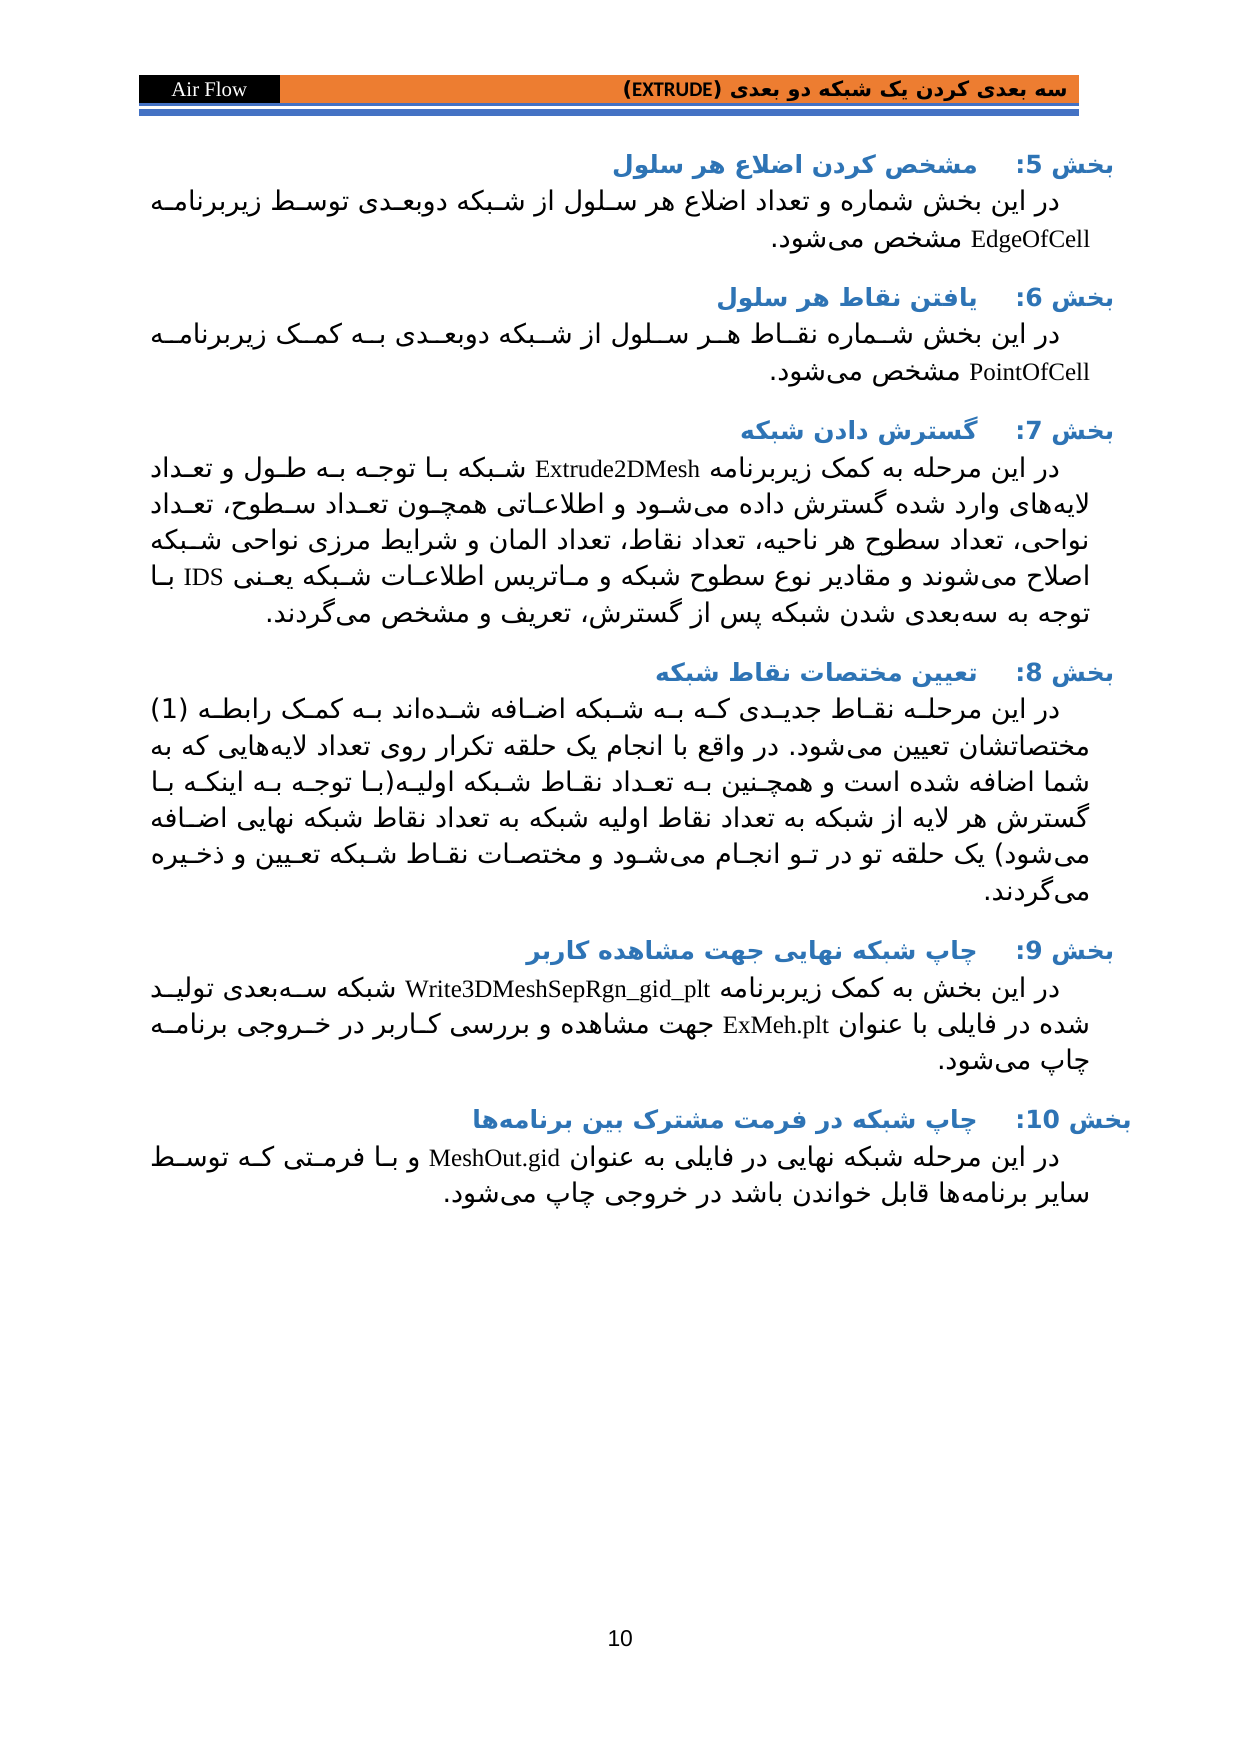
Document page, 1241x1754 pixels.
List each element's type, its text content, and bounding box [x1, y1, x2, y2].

text مشخص کردن اضلاع هر سلول [150, 150, 1015, 179]
text در این بخش به کمک زیربرنامه Write3DMeshSepRgn_gid_plt شبکه سه‌بعدی تولید شده در فایلی با عنوان ExMeh.plt جهت مشاهده و بررسی کاربر در خروجی برنامه چاپ می‌شود. [150, 972, 1090, 1076]
text در این مرحله به کمک زیربرنامه Extrude2DMesh شبکه با توجه به طول و تعداد لایه‌های وارد شده گسترش داده می‌شود و اطلاعاتی همچون تعداد سطوح، تعداد نواحی، تعداد سطوح هر ناحیه، تعداد نقاط، تعداد المان و شرایط مرزی نواحی شبکه اصلاح می‌شوند و مقادیر نوع سطوح شبکه و ماتریس اطلاعات شبکه یعنی IDS با توجه به سه‌بعدی شدن شبکه پس از گسترش، تعریف و مشخص می‌گردند. [150, 452, 1090, 628]
text چاپ شبکه نهایی جهت مشاهده کاربر [150, 936, 1015, 965]
text گسترش دادن شبکه [150, 416, 1015, 445]
text در این مرحله شبکه نهایی در فایلی به عنوان MeshOut.gid و با فرمتی که توسط سایر برنامه‌ها قابل خواندن باشد در خروجی چاپ می‌شود. [150, 1141, 1090, 1209]
text در این بخش شماره و تعداد اضلاع هر سلول از شبکه دوبعدی توسط زیربرنامه EdgeOfCell مشخص می‌شود. [150, 186, 1090, 253]
text یافتن نقاط هر سلول [150, 283, 1015, 312]
text در این مرحله نقاط جدیدی که به شبکه اضافه شده‌اند به کمک رابطه ‏(1) مختصاتشان تعیین می‌شود. در واقع با انجام یک حلقه تکرار روی تعداد لایه‌هایی که به شما اضافه شده است و همچنین به تعداد نقاط شبکه اولیه(با توجه به اینکه با گسترش هر لایه از شبکه به تعداد نقاط اولیه شبکه به تعداد نقاط شبکه نهایی اضافه می‌شود) یک حلقه تو در تو انجام می‌شود و مختصات نقاط شبکه تعیین و ذخیره می‌گردند. [150, 694, 1090, 907]
text تعیین مختصات نقاط شبکه [150, 658, 1015, 687]
text در این بخش شماره نقاط هر سلول از شبکه دوبعدی به کمک زیربرنامه PointOfCell مشخص می‌شود. [150, 319, 1090, 387]
text چاپ شبکه در فرمت مشترک بین برنامه‌ها [150, 1106, 1015, 1135]
